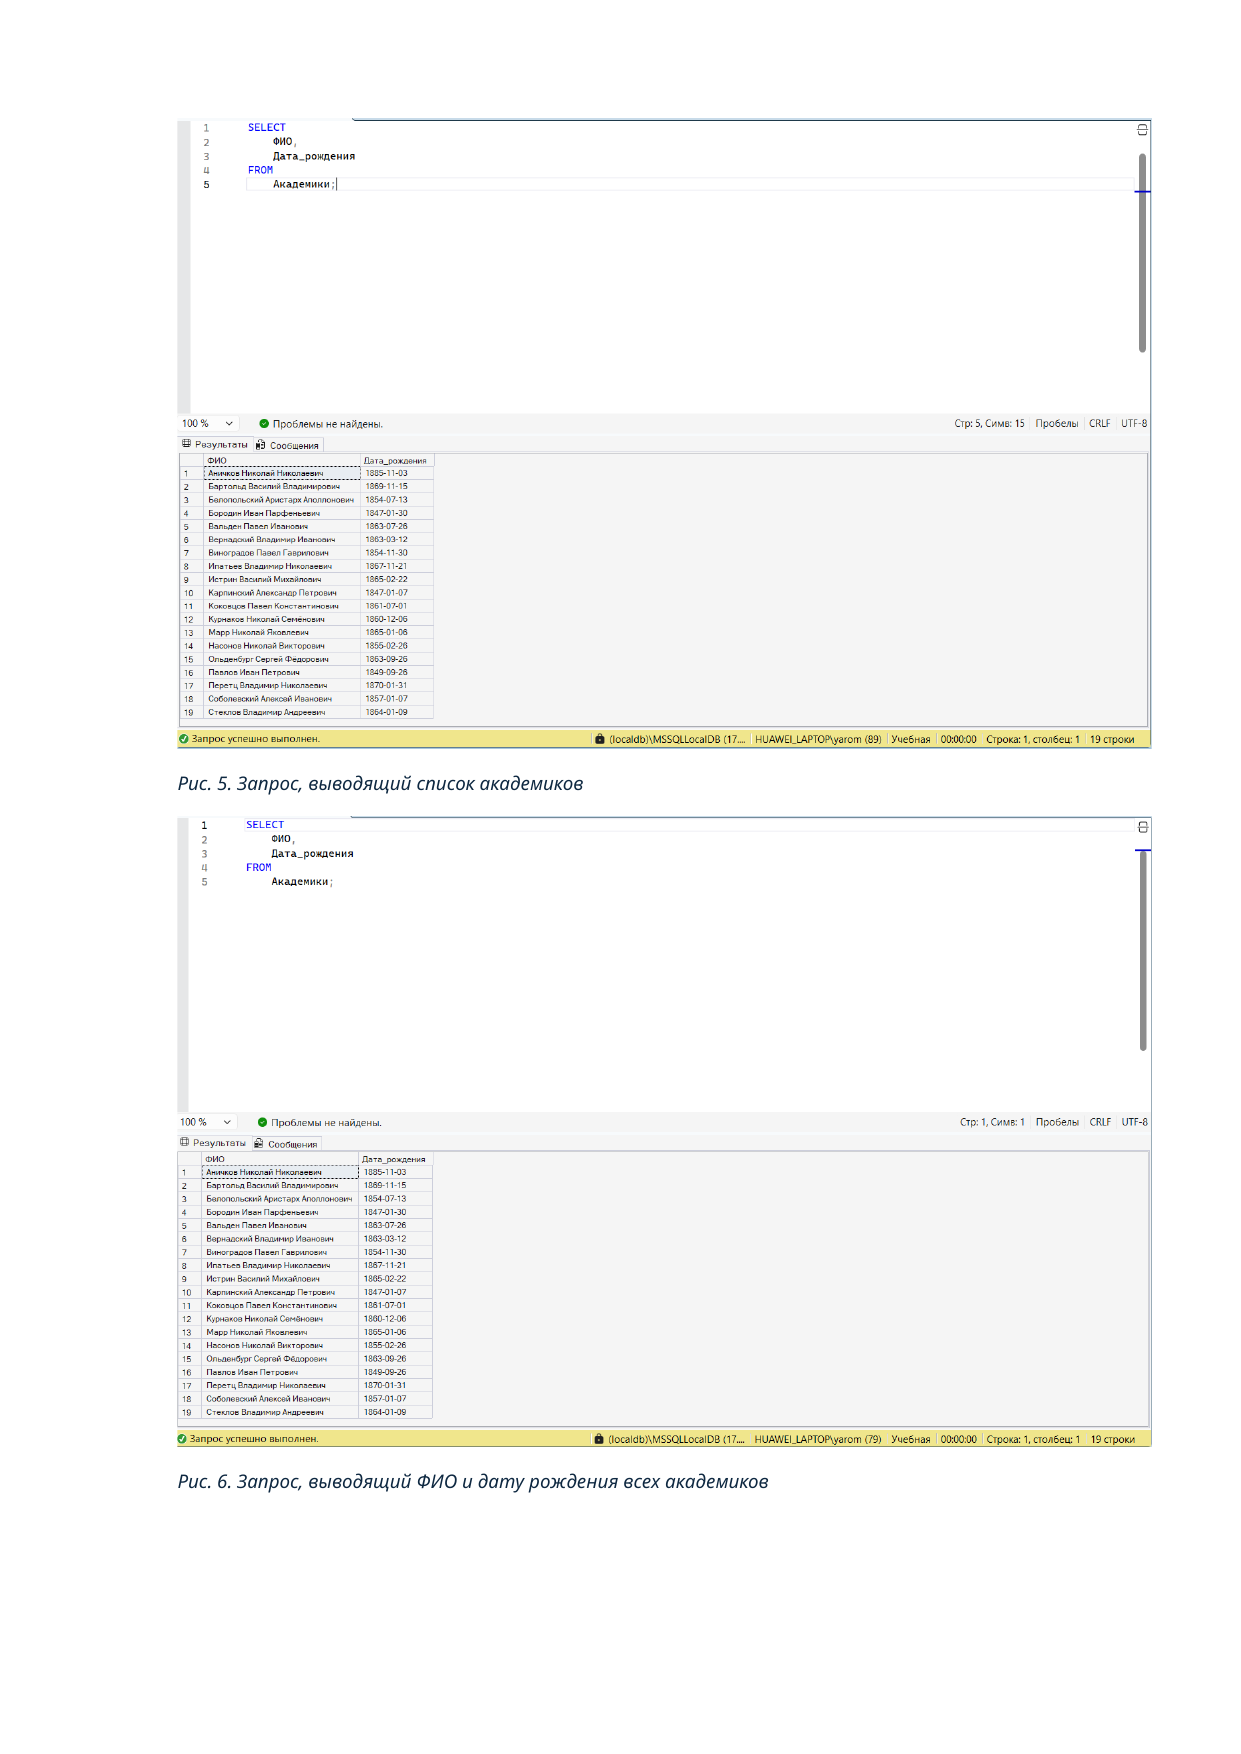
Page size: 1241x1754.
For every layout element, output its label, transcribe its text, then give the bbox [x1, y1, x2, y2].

picture [177, 816, 1152, 1447]
picture [177, 118, 1152, 749]
